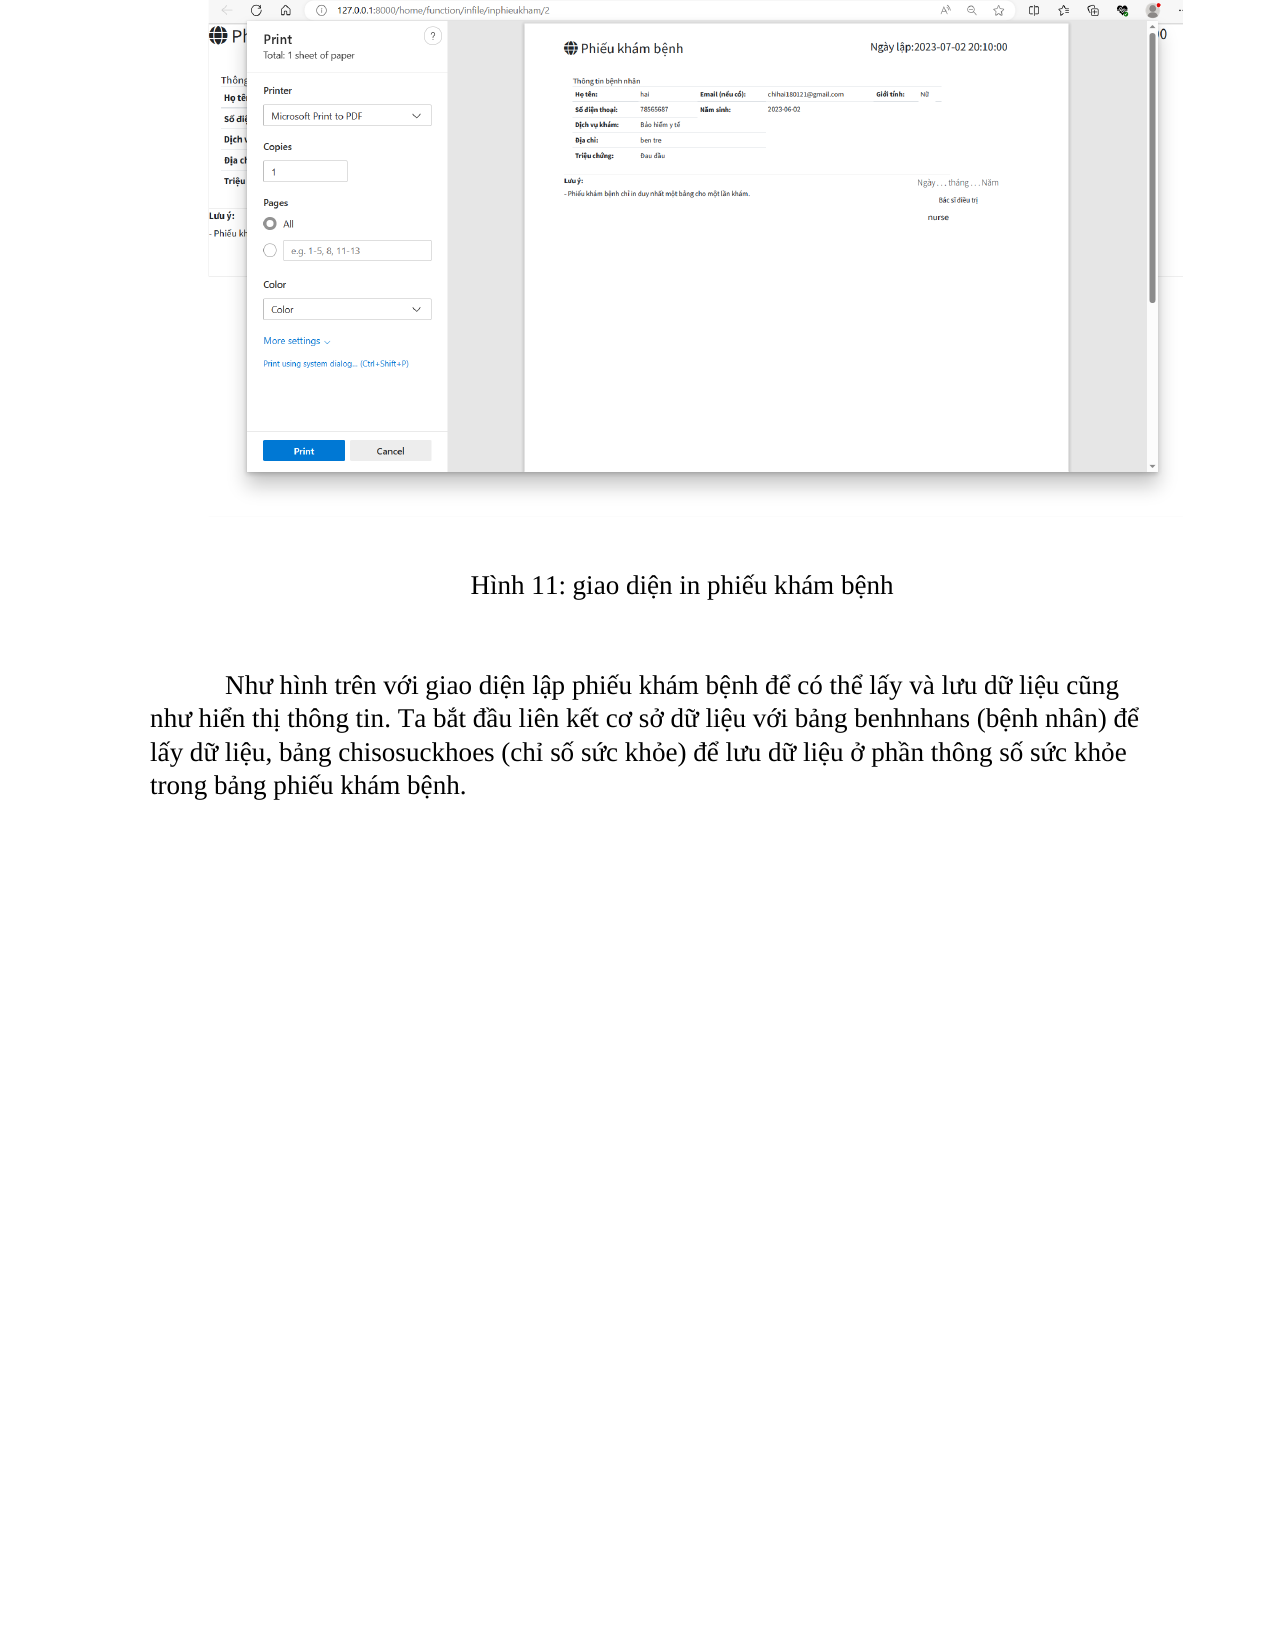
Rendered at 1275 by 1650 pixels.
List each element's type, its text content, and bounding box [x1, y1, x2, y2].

text Như hình trên với giao diện lập phiếu khám bệnh để có thể lấy và lưu dữ liệu cũng như hiển thị thông tin. Ta bắt đầu liên kết cơ sở dữ liệu với bảng benhnhans (bệnh nhân) để lấy dữ liệu, bảng chisosuckhoes (chỉ số sức khỏe) để lưu dữ liệu ở phần thông số sức khỏe trong bảng phiếu khám bệnh. [150, 669, 1155, 801]
picture [208, 0, 1183, 517]
